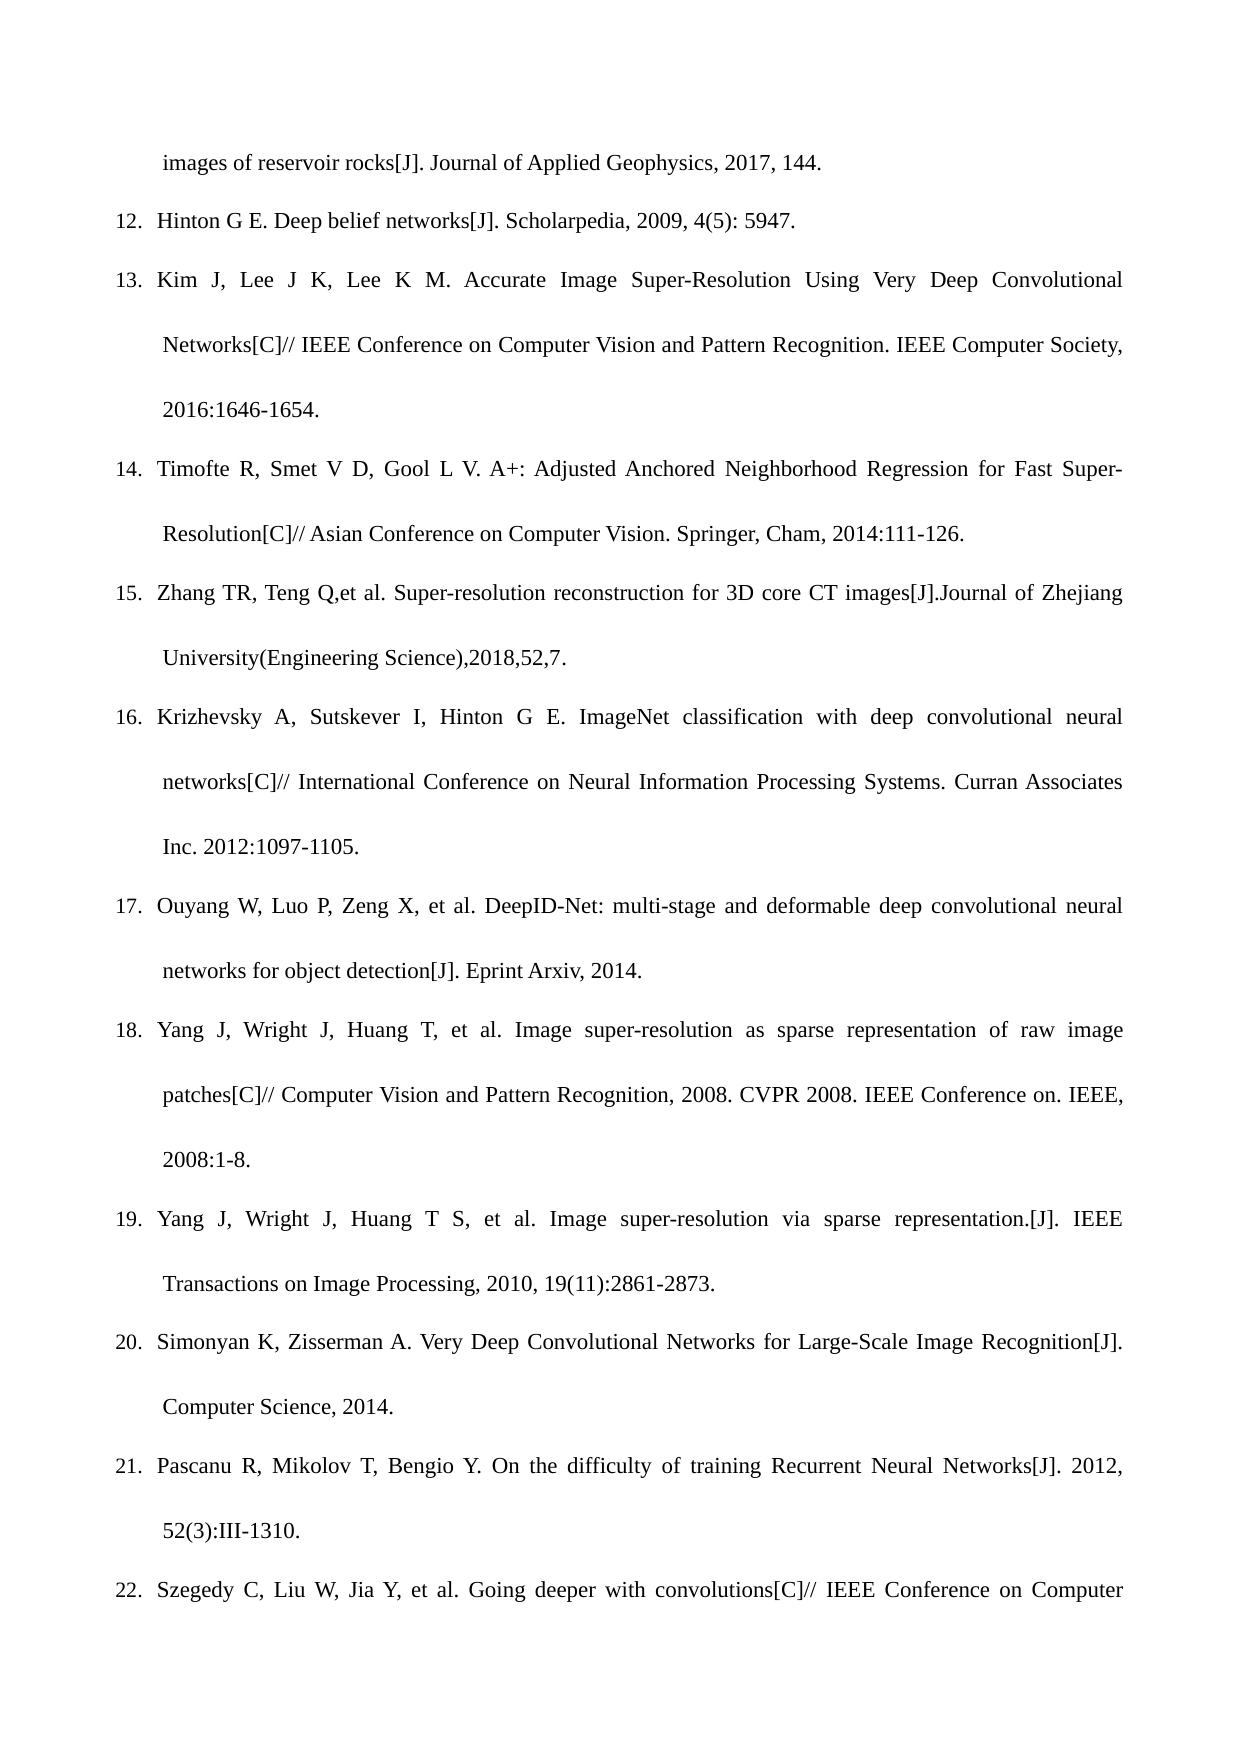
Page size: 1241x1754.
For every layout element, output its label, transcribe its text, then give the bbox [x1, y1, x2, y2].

list Hinton G E. Deep belief networks[J]. Scholarpedia, 2009, 4(5): 5947. [115, 204, 1125, 237]
list Simonyan K, Zisserman A. Very Deep Convolutional Networks for Large-Scale Image Recognition[J]. Computer Science, 2014. [115, 1325, 1125, 1423]
list Yang J, Wright J, Huang T S, et al. Image super-resolution via sparse representation.[J]. IEEE Transactions on Image Processing, 2010, 19(11):2861-2873. [115, 1202, 1125, 1299]
list Yang J, Wright J, Huang T, et al. Image super-resolution as sparse representation of raw image patches[C]// Computer Vision and Pattern Recognition, 2008. CVPR 2008. IEEE Conference on. IEEE, 2008:1-8. [115, 1013, 1125, 1175]
list Kim J, Lee J K, Lee K M. Accurate Image Super-Resolution Using Very Deep Convolutional Networks[C]// IEEE Conference on Computer Vision and Pattern Recognition. IEEE Computer Society, 2016:1646-1654. [115, 263, 1125, 426]
list Krizhevsky A, Sutskever I, Hinton G E. ImageNet classification with deep convolutional neural networks[C]// International Conference on Neural Information Processing Systems. Curran Associates Inc. 2012:1097-1105. [115, 700, 1125, 862]
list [115, 1573, 1125, 1606]
list Ouyang W, Luo P, Zeng X, et al. DeepID-Net: multi-stage and deformable deep convolutional neural networks for object detection[J]. Eprint Arxiv, 2014. [115, 889, 1125, 986]
list Pascanu R, Mikolov T, Bengio Y. On the difficulty of training Recurrent Neural Networks[J]. 2012, 52(3):III-1310. [115, 1449, 1125, 1547]
list Zhang TR, Teng Q,et al. Super-resolution reconstruction for 3D core CT images[J].Journal of Zhejiang University(Engineering Science),2018,52,7. [115, 576, 1125, 674]
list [115, 146, 1125, 178]
list Timofte R, Smet V D, Gool L V. A+: Adjusted Anchored Neighborhood Regression for Fast Super-Resolution[C]// Asian Conference on Computer Vision. Springer, Cham, 2014:111-126. [115, 452, 1125, 550]
